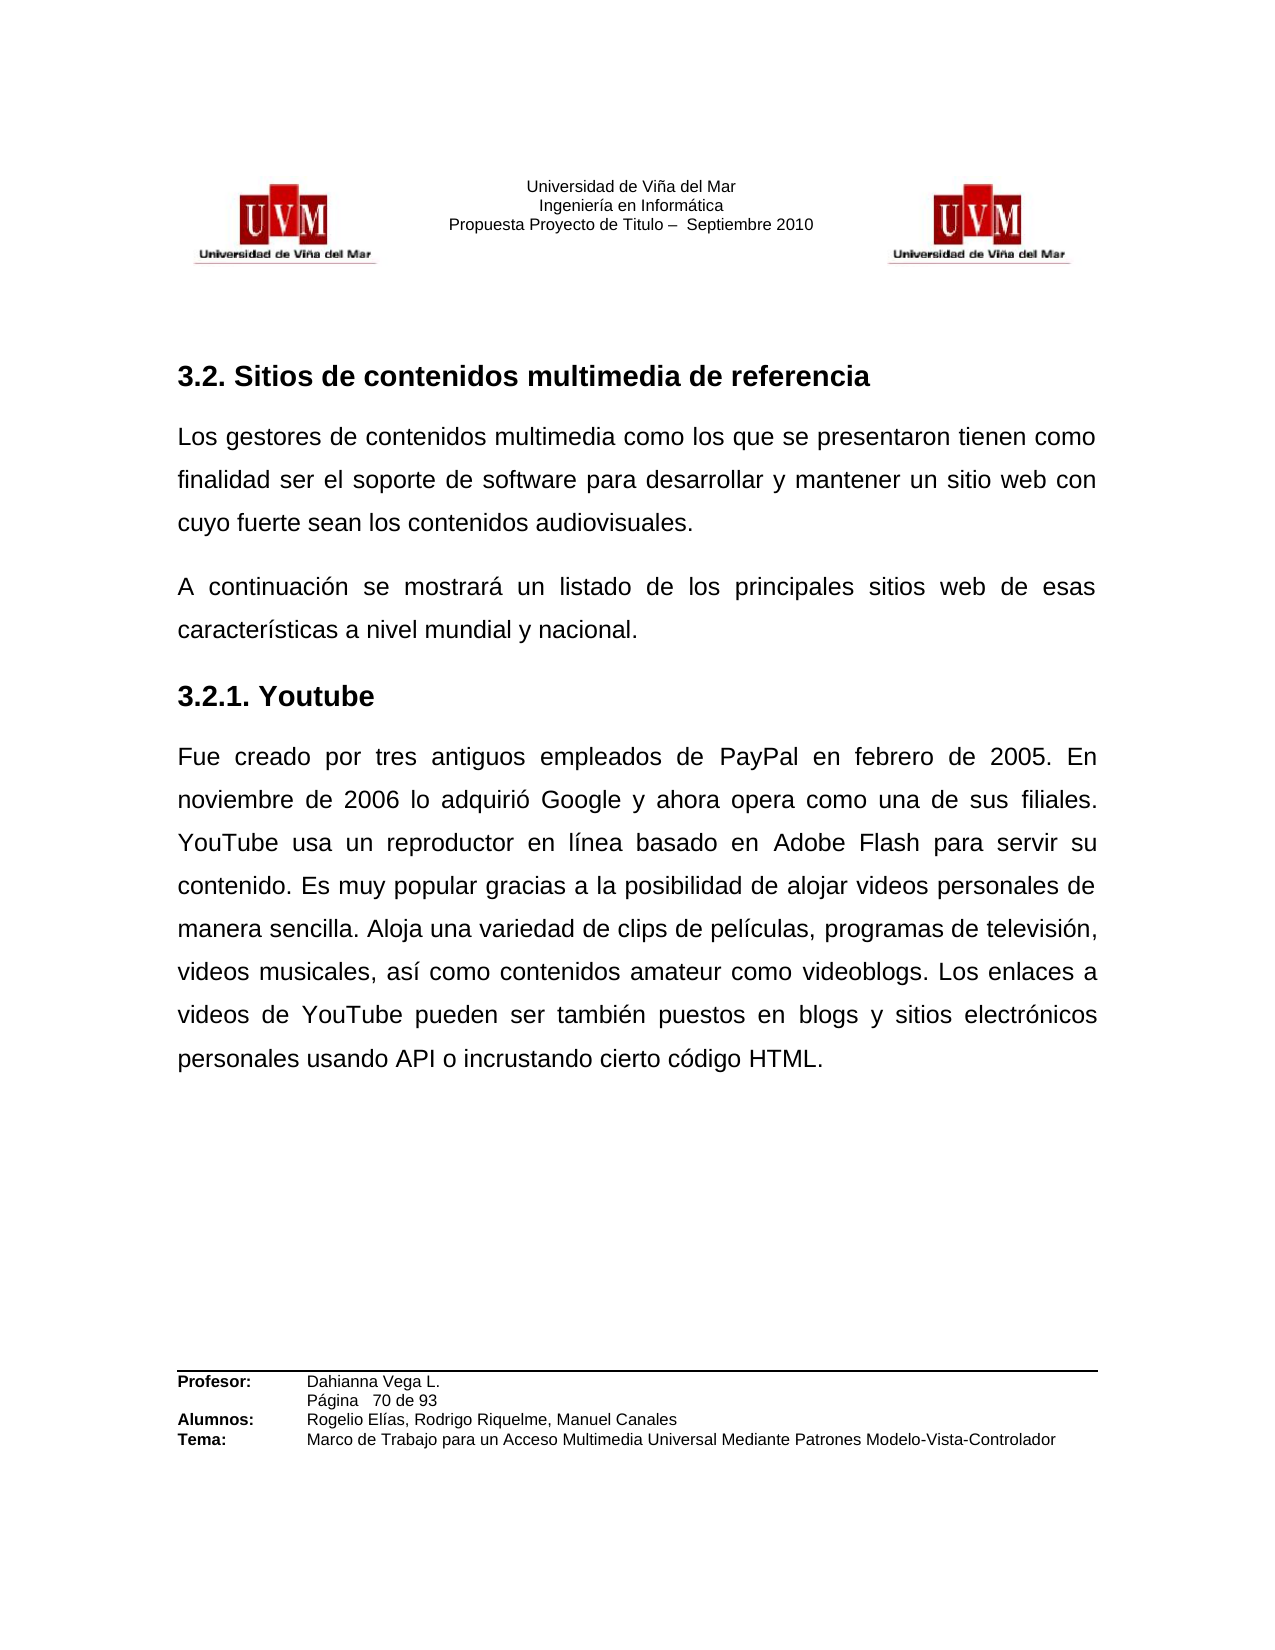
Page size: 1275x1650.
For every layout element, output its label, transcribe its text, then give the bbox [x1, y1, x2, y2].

picture [871, 176, 1084, 267]
subtitle 3.2. Sitios de contenidos multimedia de referencia [177, 359, 1098, 392]
picture [177, 176, 390, 267]
subtitle 3.2.1. Youtube [177, 679, 1098, 712]
text Fue creado por tres antiguos empleados de PayPal en febrero de 2005. En noviembre de 2006 lo adquirió Google y ahora opera como una de sus filiales. YouTube usa un reproductor en línea basado en Adobe Flash para servir su contenido. Es muy popular gracias a la posibilidad de alojar videos personales de manera sencilla. Aloja una variedad de clips de películas, programas de televisión, videos musicales, así como contenidos amateur como videoblogs. Los enlaces a videos de YouTube pueden ser también puestos en blogs y sitios electrónicos personales usando API o incrustando cierto código HTML. [177, 742, 1098, 1072]
text A continuación se mostrará un listado de los principales sitios web de esas características a nivel mundial y nacional. [177, 572, 1098, 644]
text Los gestores de contenidos multimedia como los que se presentaron tienen como finalidad ser el soporte de software para desarrollar y mantener un sitio web con cuyo fuerte sean los contenidos audiovisuales. [177, 422, 1098, 537]
